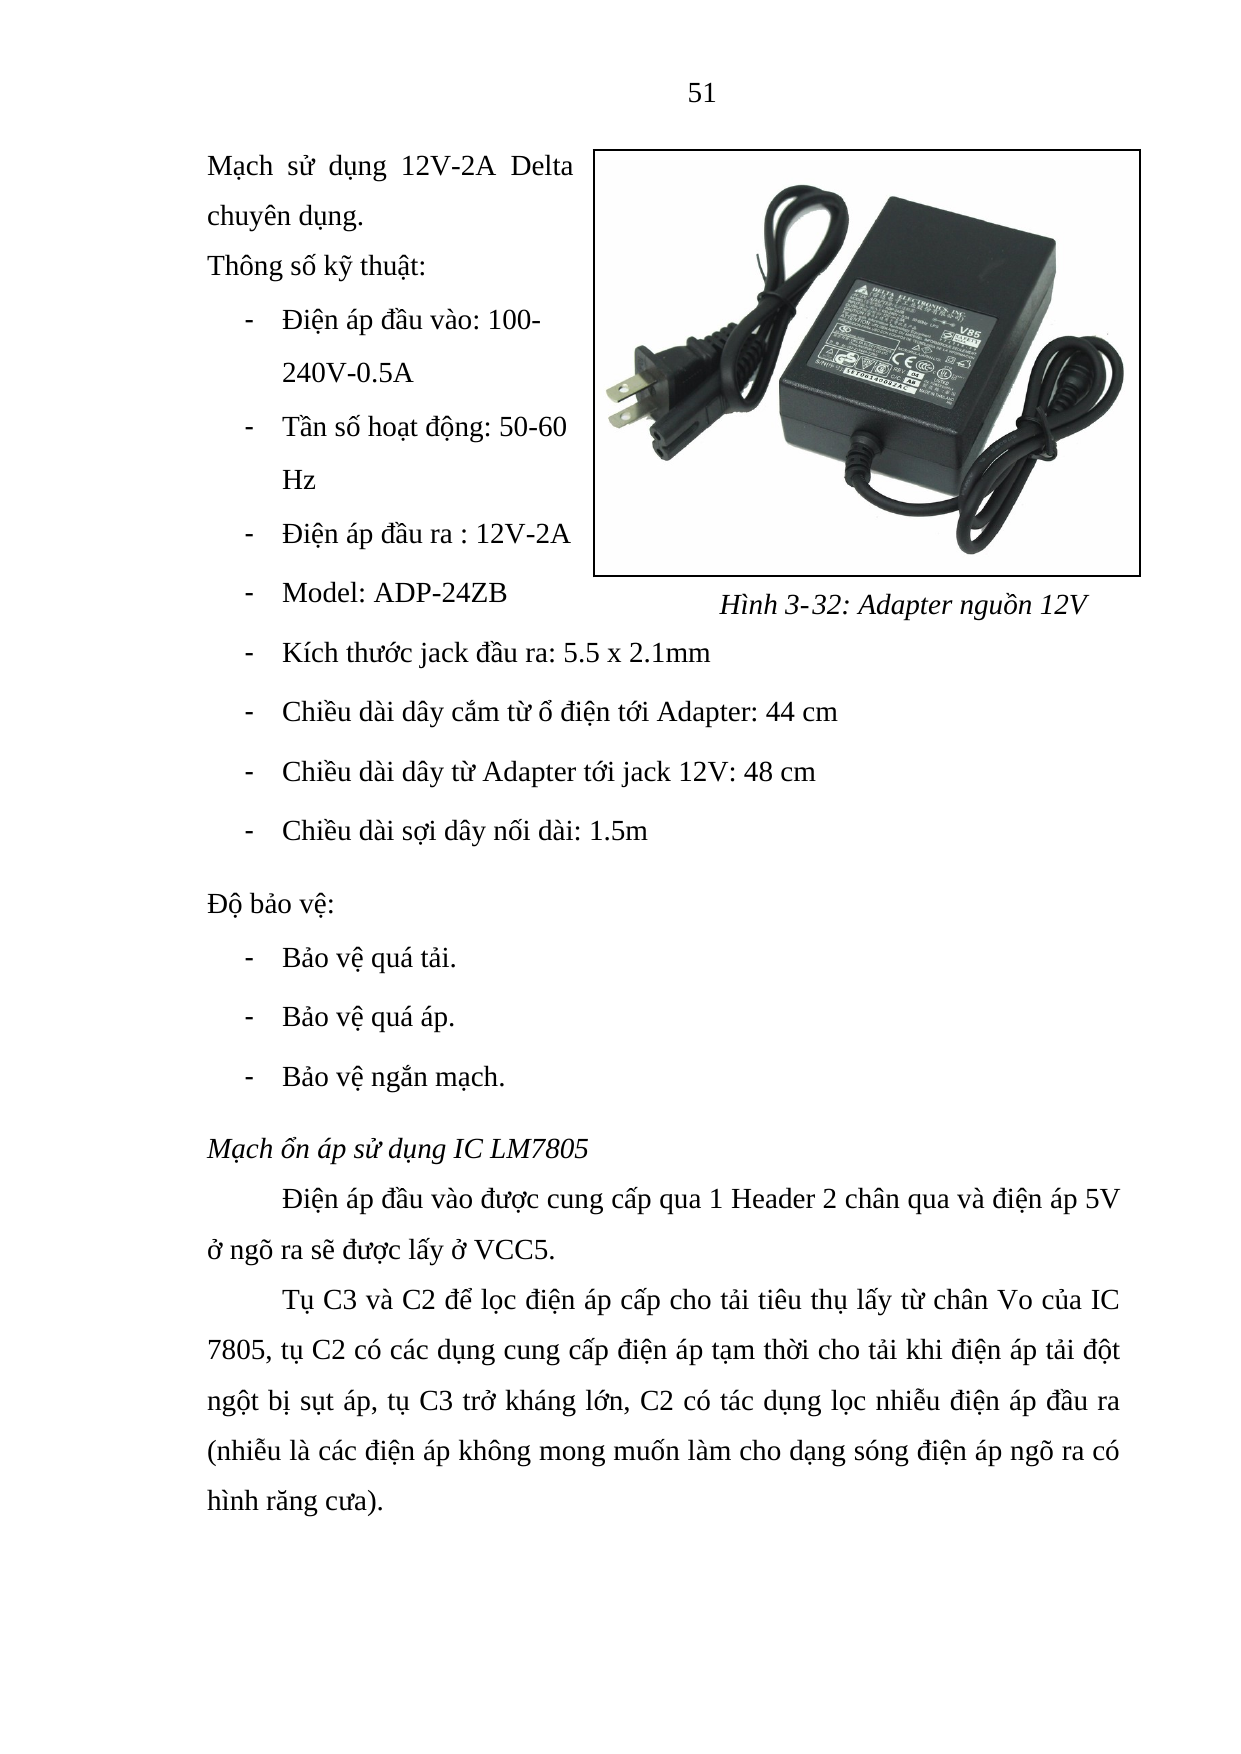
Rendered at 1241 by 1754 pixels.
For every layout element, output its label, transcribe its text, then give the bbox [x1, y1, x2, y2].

text Mạch sử dụng 12V-2A Delta chuyên dụng. [207, 148, 1122, 232]
text Tụ C3 và C2 để lọc điện áp cấp cho tải tiêu thụ lấy từ chân Vo của IC 7805, tụ C2 có các dụng cung cấp điện áp tạm thời cho tải khi điện áp tải đột ngột bị sụt áp, tụ C3 trở kháng lớn, C2 có tác dụng lọc nhiễu điện áp đầu ra (nhiễu là các điện áp không mong muốn làm cho dạng sóng điện áp ngõ ra có hình răng cưa). [207, 1282, 1122, 1517]
picture [595, 151, 1139, 575]
list Điện áp đầu ra : 12V-2A [244, 512, 593, 552]
list Chiều dài dây từ Adapter tới jack 12V: 48 cm [244, 750, 1122, 790]
list Kích thước jack đầu ra: 5.5 x 2.1mm [244, 631, 1122, 671]
text Điện áp đầu vào được cung cấp qua 1 Header 2 chân qua và điện áp 5V ở ngõ ra sẽ được lấy ở VCC5. [207, 1181, 1122, 1265]
list Chiều dài sợi dây nối dài: 1.5m [244, 809, 1122, 849]
list Chiều dài dây cắm từ ổ điện tới Adapter: 44 cm [244, 691, 1122, 730]
list Bảo vệ quá áp. [244, 996, 1122, 1035]
list Bảo vệ ngắn mạch. [244, 1055, 1122, 1095]
list Tần số hoạt động: 50-60 Hz [244, 405, 593, 495]
list Model: ADP-24ZB [244, 572, 1122, 611]
list Điện áp đầu vào: 100-240V-0.5A [244, 299, 593, 389]
text Mạch ổn áp sử dụng IC LM7805 [207, 1131, 1122, 1165]
text Thông số kỹ thuật: [207, 248, 593, 282]
list Bảo vệ quá tải. [244, 936, 1122, 976]
text Độ bảo vệ: [207, 886, 1122, 919]
